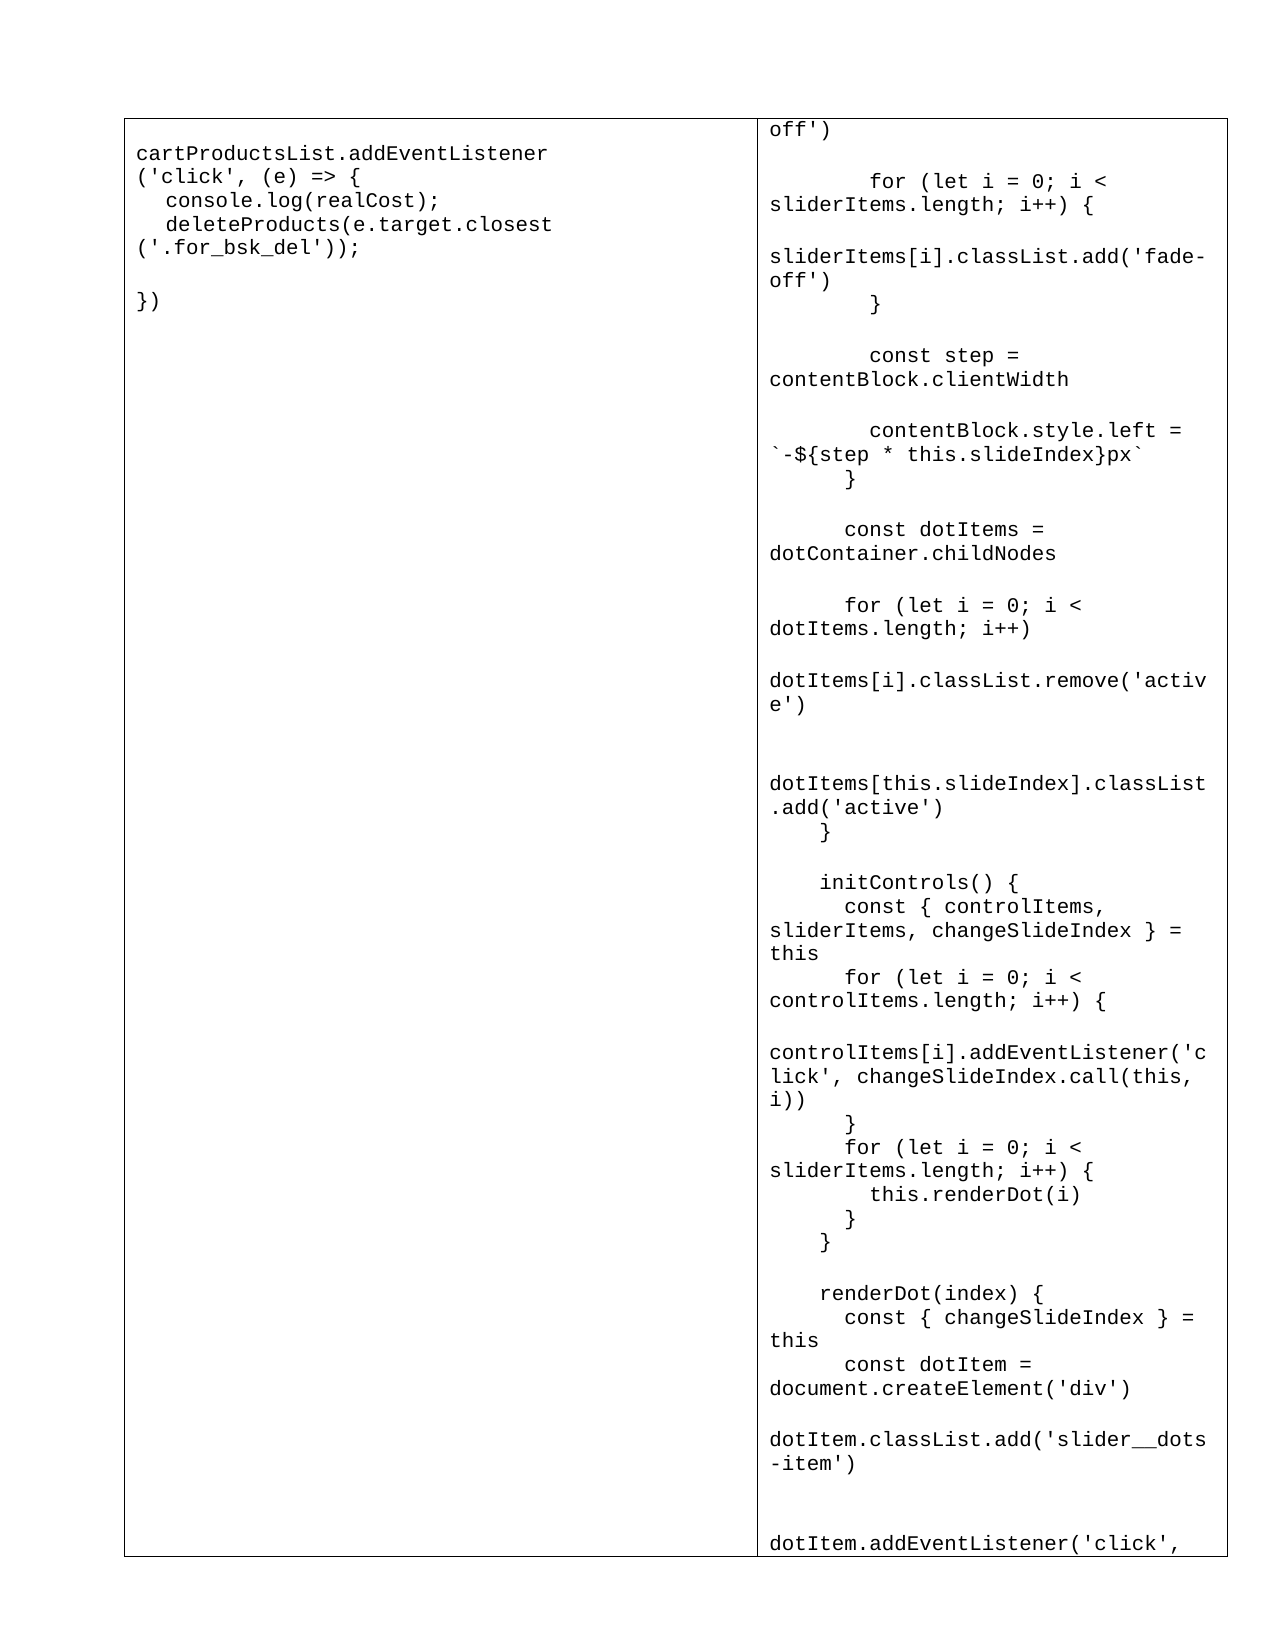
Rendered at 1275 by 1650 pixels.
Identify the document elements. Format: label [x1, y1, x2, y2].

table_header [125, 119, 757, 1556]
table_header [758, 119, 1227, 1556]
